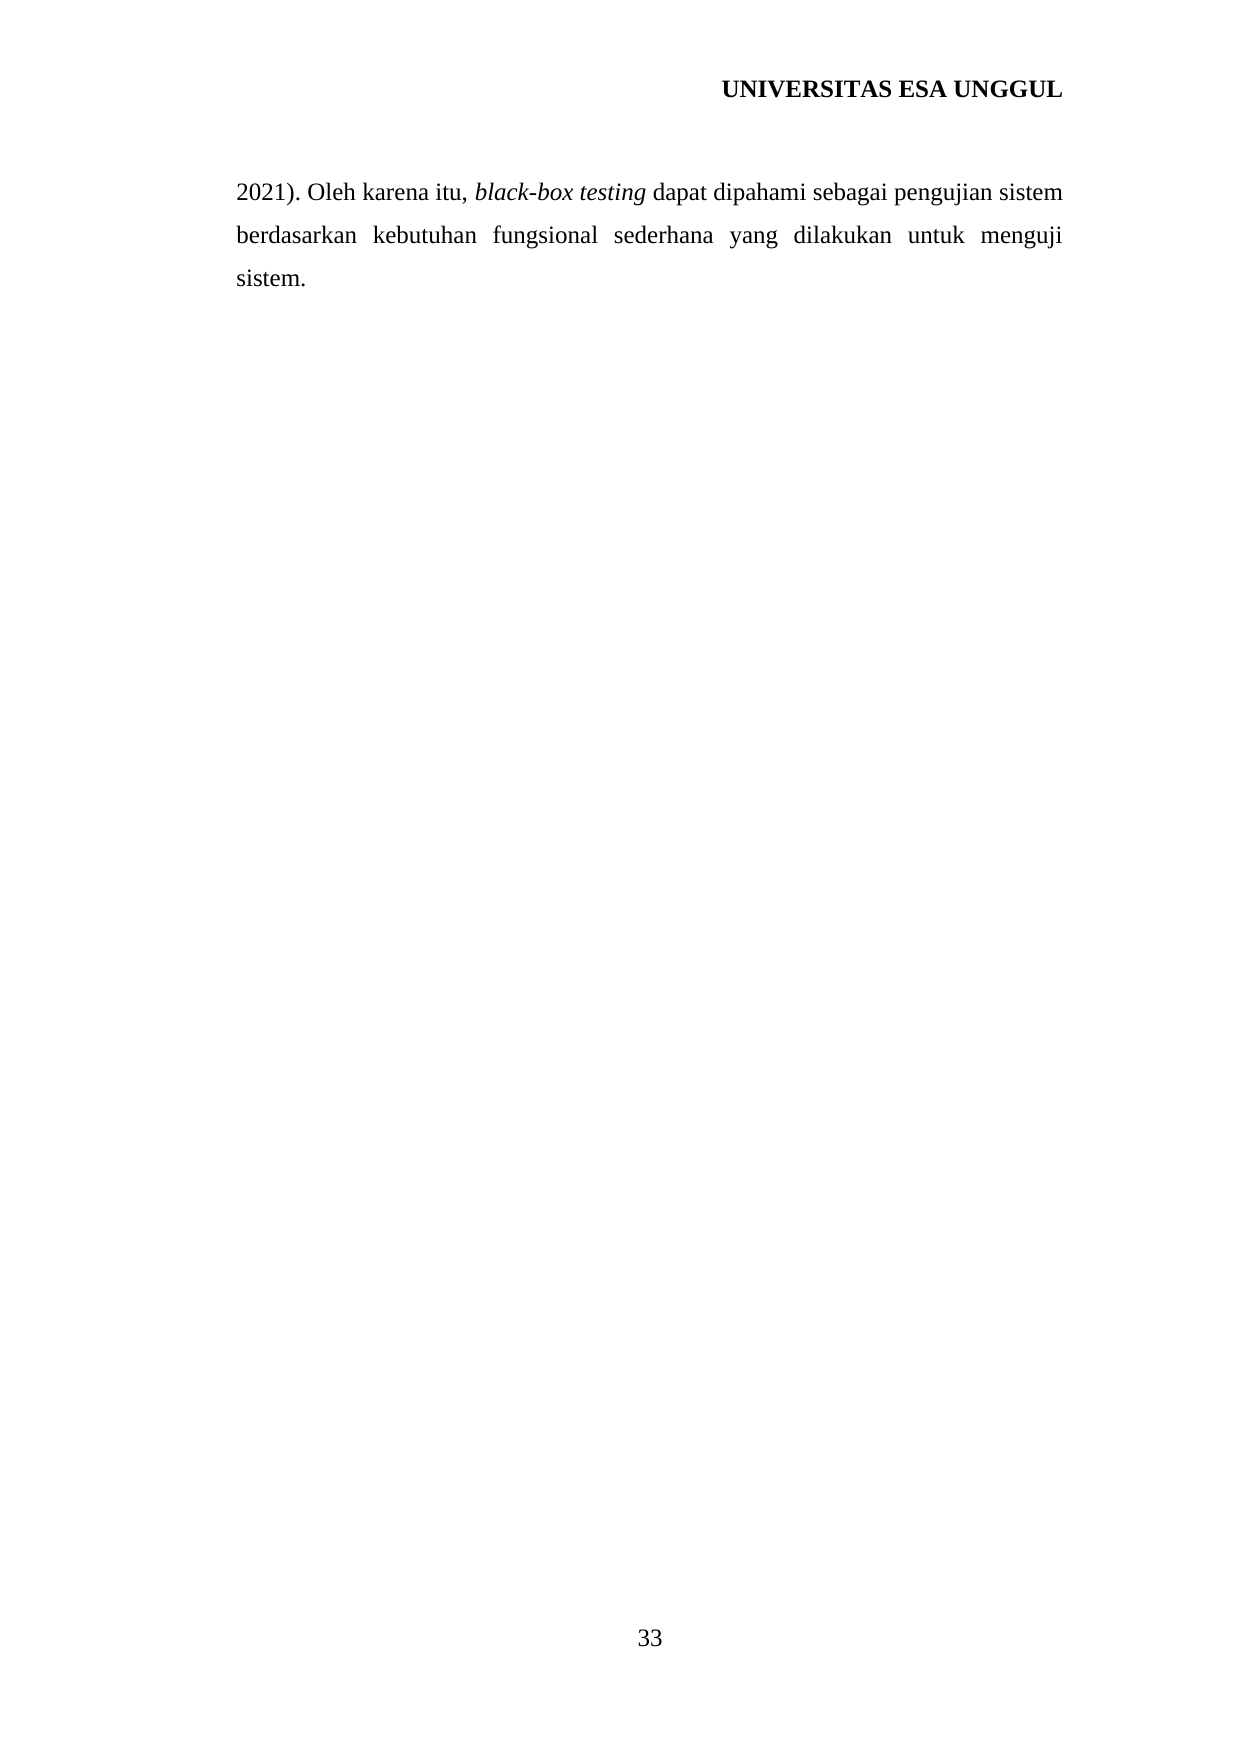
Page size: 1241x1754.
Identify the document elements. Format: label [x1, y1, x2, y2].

text [236, 177, 1063, 292]
